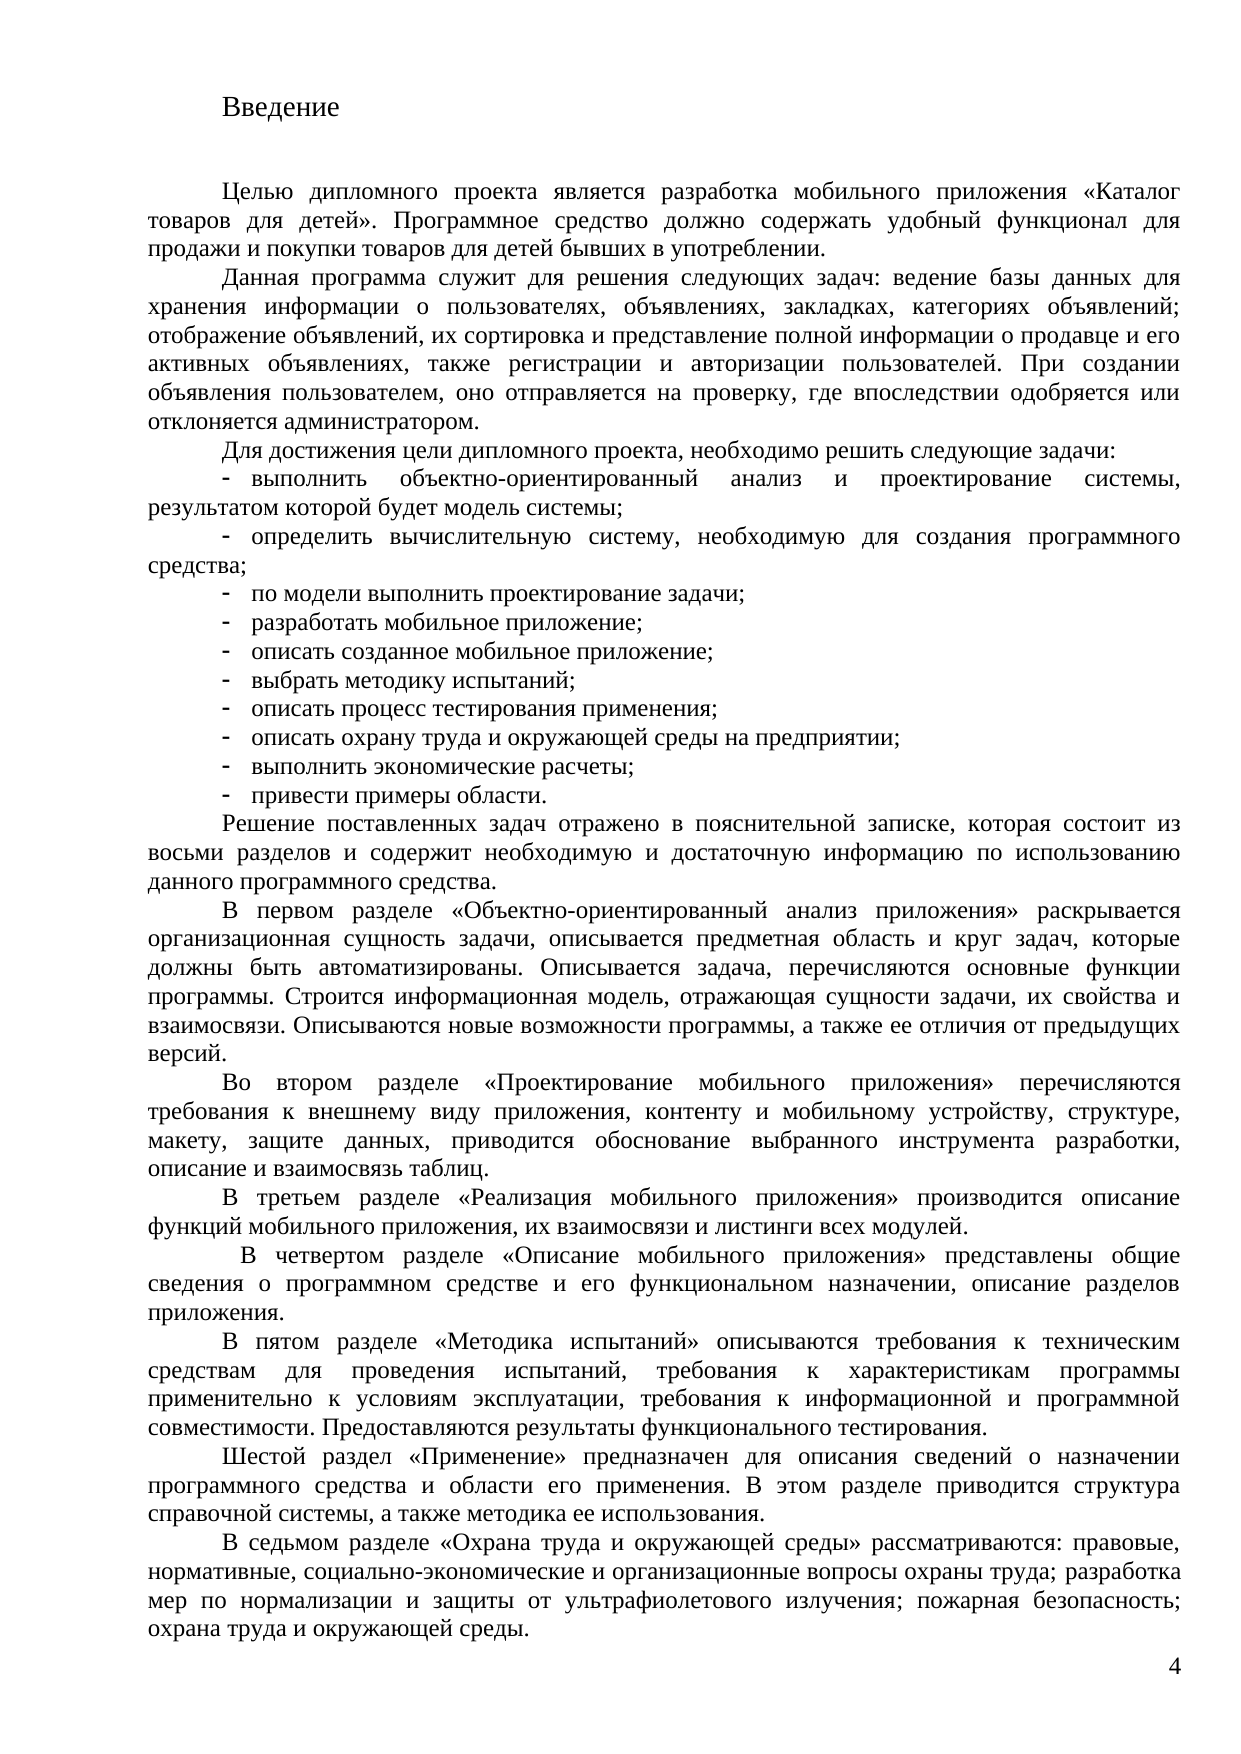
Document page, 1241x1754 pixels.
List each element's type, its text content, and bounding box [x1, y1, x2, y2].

list описать созданное мобильное приложение; [148, 636, 1181, 665]
text В седьмом разделе «Охрана труда и окружающей среды» рассматриваются: правовые, нормативные, социально-экономические и организационные вопросы охраны труда; разработка мер по нормализации и защиты от ультрафиолетового излучения; пожарная безопасность; охрана труда и окружающей среды. [148, 1527, 1181, 1642]
text В пятом разделе «Методика испытаний» описываются требования к техническим средствам для проведения испытаний, требования к характеристикам программы применительно к условиям эксплуатации, требования к информационной и программной совместимости. Предоставляются результаты функционального тестирования. [148, 1326, 1181, 1441]
list выбрать методику испытаний; [148, 665, 1181, 693]
list привести примеры области. [148, 780, 1181, 808]
text Во втором разделе «Проектирование мобильного приложения» перечисляются требования к внешнему виду приложения, контенту и мобильному устройству, структуре, макету, защите данных, приводится обоснование выбранного инструмента разработки, описание и взаимосвязь таблиц. [148, 1067, 1181, 1182]
text В четвертом разделе «Описание мобильного приложения» представлены общие сведения о программном средстве и его функциональном назначении, описание разделов приложения. [148, 1240, 1181, 1326]
list определить вычислительную систему, необходимую для создания программного средства; [148, 521, 1181, 578]
list описать процесс тестирования применения; [148, 693, 1181, 722]
list разработать мобильное приложение; [148, 607, 1181, 636]
text Шестой раздел «Применение» предназначен для описания сведений о назначении программного средства и области его применения. В этом разделе приводится структура справочной системы, а также методика ее использования. [148, 1441, 1181, 1527]
text В первом разделе «Объектно-ориентированный анализ приложения» раскрывается организационная сущность задачи, описывается предметная область и круг задач, которые должны быть автоматизированы. Описывается задача, перечисляются основные функции программы. Строится информационная модель, отражающая сущности задачи, их свойства и взаимосвязи. Описываются новые возможности программы, а также ее отличия от предыдущих версий. [148, 895, 1181, 1067]
text Решение поставленных задач отражено в пояснительной записке, которая состоит из восьми разделов и содержит необходимую и достаточную информацию по использованию данного программного средства. [148, 808, 1181, 895]
list описать охрану труда и окружающей среды на предприятии; [148, 722, 1181, 751]
text Для достижения цели дипломного проекта, необходимо решить следующие задачи: [148, 435, 1181, 463]
text В третьем разделе «Реализация мобильного приложения» производится описание функций мобильного приложения, их взаимосвязи и листинги всех модулей. [148, 1182, 1181, 1240]
list выполнить объектно-ориентированный анализ и проектирование системы, результатом которой будет модель системы; [148, 463, 1181, 521]
list выполнить экономические расчеты; [148, 751, 1181, 780]
subtitle Введение [222, 89, 1181, 122]
text Целью дипломного проекта является разработка мобильного приложения «Каталог товаров для детей». Программное средство должно содержать удобный функционал для продажи и покупки товаров для детей бывших в употреблении. [148, 176, 1181, 262]
text Данная программа служит для решения следующих задач: ведение базы данных для хранения информации о пользователях, объявлениях, закладках, категориях объявлений; отображение объявлений, их сортировка и представление полной информации о продавце и его активных объявлениях, также регистрации и авторизации пользователей. При создании объявления пользователем, оно отправляется на проверку, где впоследствии одобряется или отклоняется администратором. [148, 262, 1181, 435]
list по модели выполнить проектирование задачи; [148, 578, 1181, 607]
